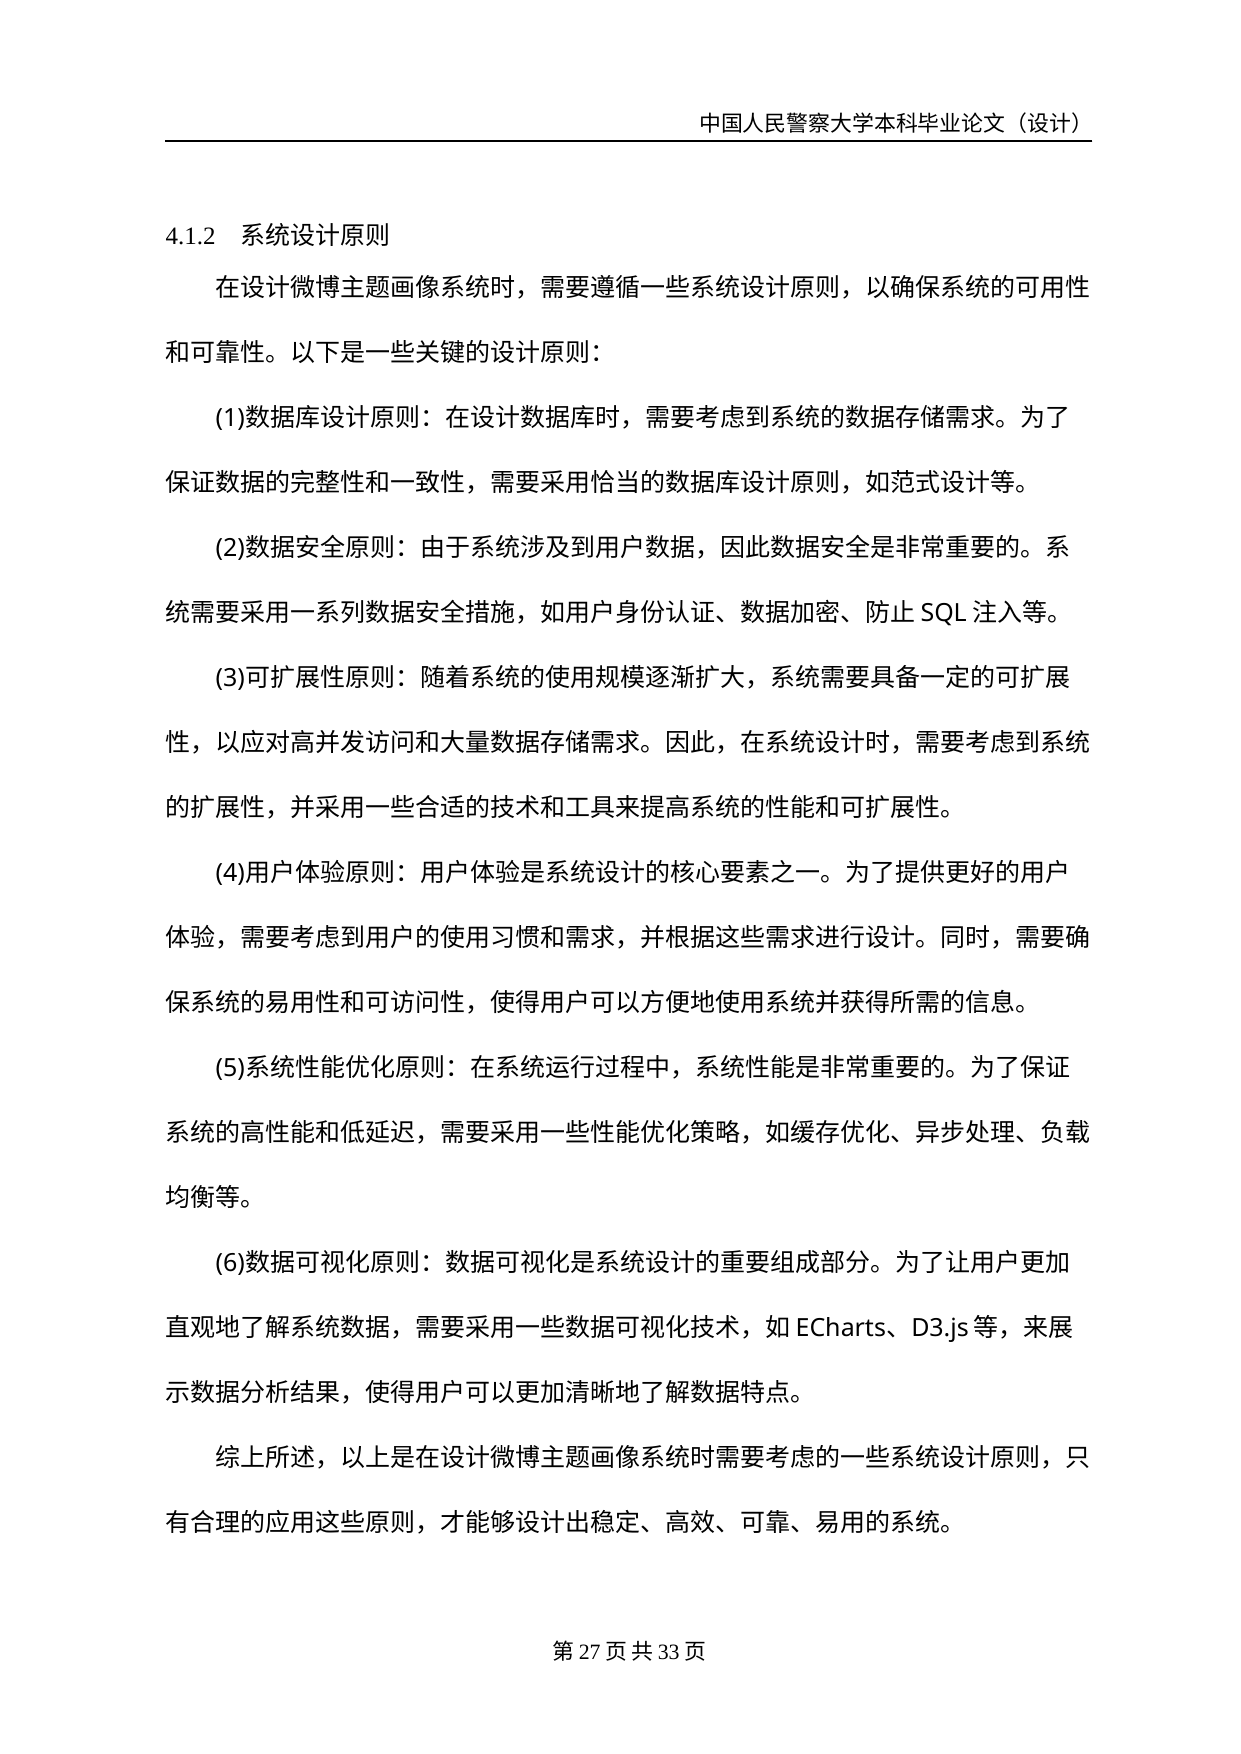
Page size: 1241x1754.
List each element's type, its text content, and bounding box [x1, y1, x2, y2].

text (2)数据安全原则：由于系统涉及到用户数据，因此数据安全是非常重要的。系统需要采用一系列数据安全措施，如用户身份认证、数据加密、防止SQL注入等。 [165, 513, 1092, 643]
subtitle 4.1.2 系统设计原则 [165, 208, 1092, 253]
text (4)用户体验原则：用户体验是系统设计的核心要素之一。为了提供更好的用户体验，需要考虑到用户的使用习惯和需求，并根据这些需求进行设计。同时，需要确保系统的易用性和可访问性，使得用户可以方便地使用系统并获得所需的信息。 [165, 838, 1092, 1033]
text 综上所述，以上是在设计微博主题画像系统时需要考虑的一些系统设计原则，只有合理的应用这些原则，才能够设计出稳定、高效、可靠、易用的系统。 [165, 1423, 1092, 1553]
text (3)可扩展性原则：随着系统的使用规模逐渐扩大，系统需要具备一定的可扩展性，以应对高并发访问和大量数据存储需求。因此，在系统设计时，需要考虑到系统的扩展性，并采用一些合适的技术和工具来提高系统的性能和可扩展性。 [165, 643, 1092, 838]
text (5)系统性能优化原则：在系统运行过程中，系统性能是非常重要的。为了保证系统的高性能和低延迟，需要采用一些性能优化策略，如缓存优化、异步处理、负载均衡等。 [165, 1033, 1092, 1228]
text (6)数据可视化原则：数据可视化是系统设计的重要组成部分。为了让用户更加直观地了解系统数据，需要采用一些数据可视化技术，如ECharts、D3.js等，来展示数据分析结果，使得用户可以更加清晰地了解数据特点。 [165, 1228, 1092, 1423]
text (1)数据库设计原则：在设计数据库时，需要考虑到系统的数据存储需求。为了保证数据的完整性和一致性，需要采用恰当的数据库设计原则，如范式设计等。 [165, 383, 1092, 513]
text 在设计微博主题画像系统时，需要遵循一些系统设计原则，以确保系统的可用性和可靠性。以下是一些关键的设计原则： [165, 253, 1092, 383]
